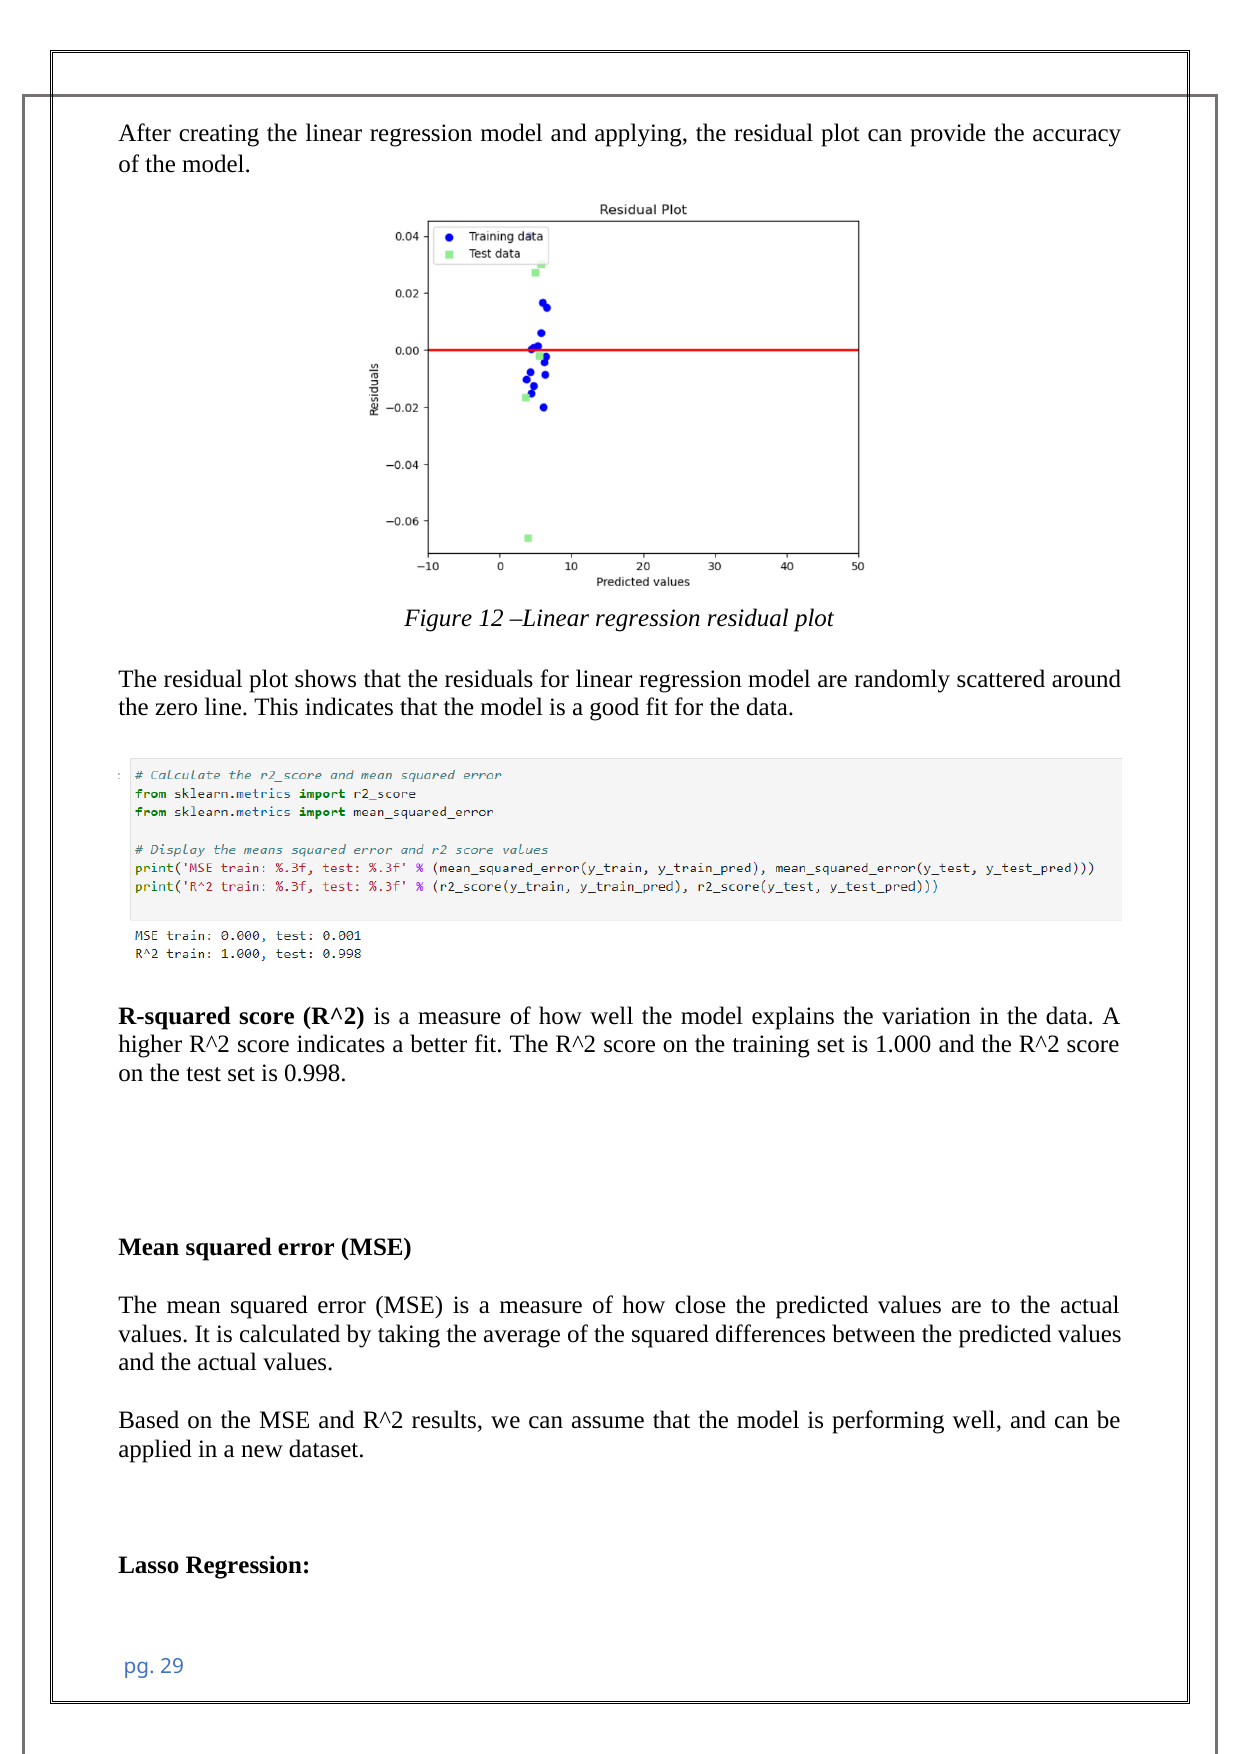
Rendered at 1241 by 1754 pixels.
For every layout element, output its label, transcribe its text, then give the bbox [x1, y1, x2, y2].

text The mean squared error (MSE) is a measure of how close the predicted values are to the actual values. It is calculated by taking the average of the squared differences between the predicted values and the actual values. [118, 1290, 1122, 1376]
text Lasso Regression: [118, 1550, 1122, 1579]
picture [356, 196, 884, 602]
text After creating the linear regression model and applying, the residual plot can provide the accuracy of the model. [118, 118, 1122, 178]
text Mean squared error (MSE) [118, 1232, 1122, 1261]
text Based on the MSE and R^2 results, we can assume that the model is performing well, and can be applied in a new dataset. [118, 1405, 1122, 1463]
text The residual plot shows that the residuals for linear regression model are randomly scattered around the zero line. This indicates that the model is a good fit for the data. [118, 664, 1122, 721]
text R-squared score (R^2) is a measure of how well the model explains the variation in the data. A higher R^2 score indicates a better fit. The R^2 score on the training set is 1.000 and the R^2 score on the test set is 0.998. [118, 1001, 1122, 1087]
picture [118, 750, 1123, 970]
